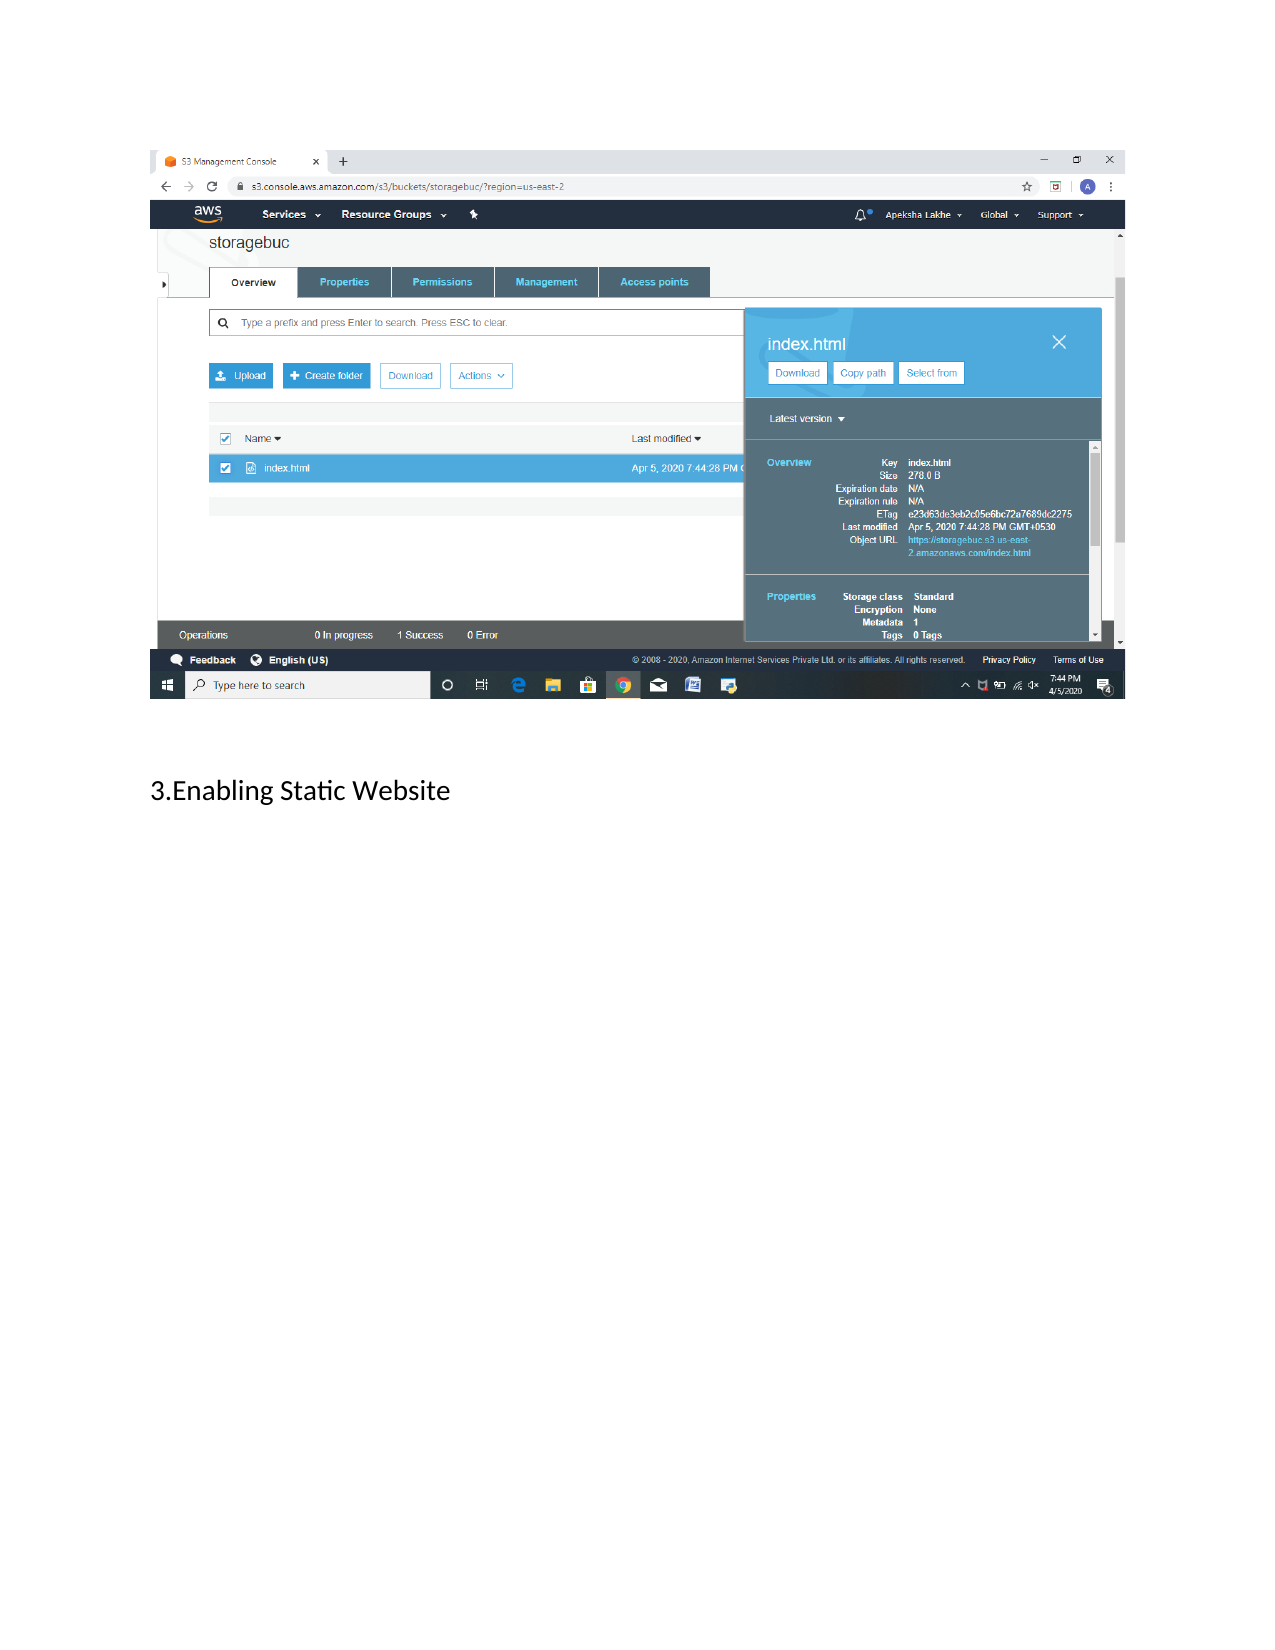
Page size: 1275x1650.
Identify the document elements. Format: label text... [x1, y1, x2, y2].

text 3.Enabling Static Website [150, 772, 1125, 808]
picture [150, 150, 1125, 699]
